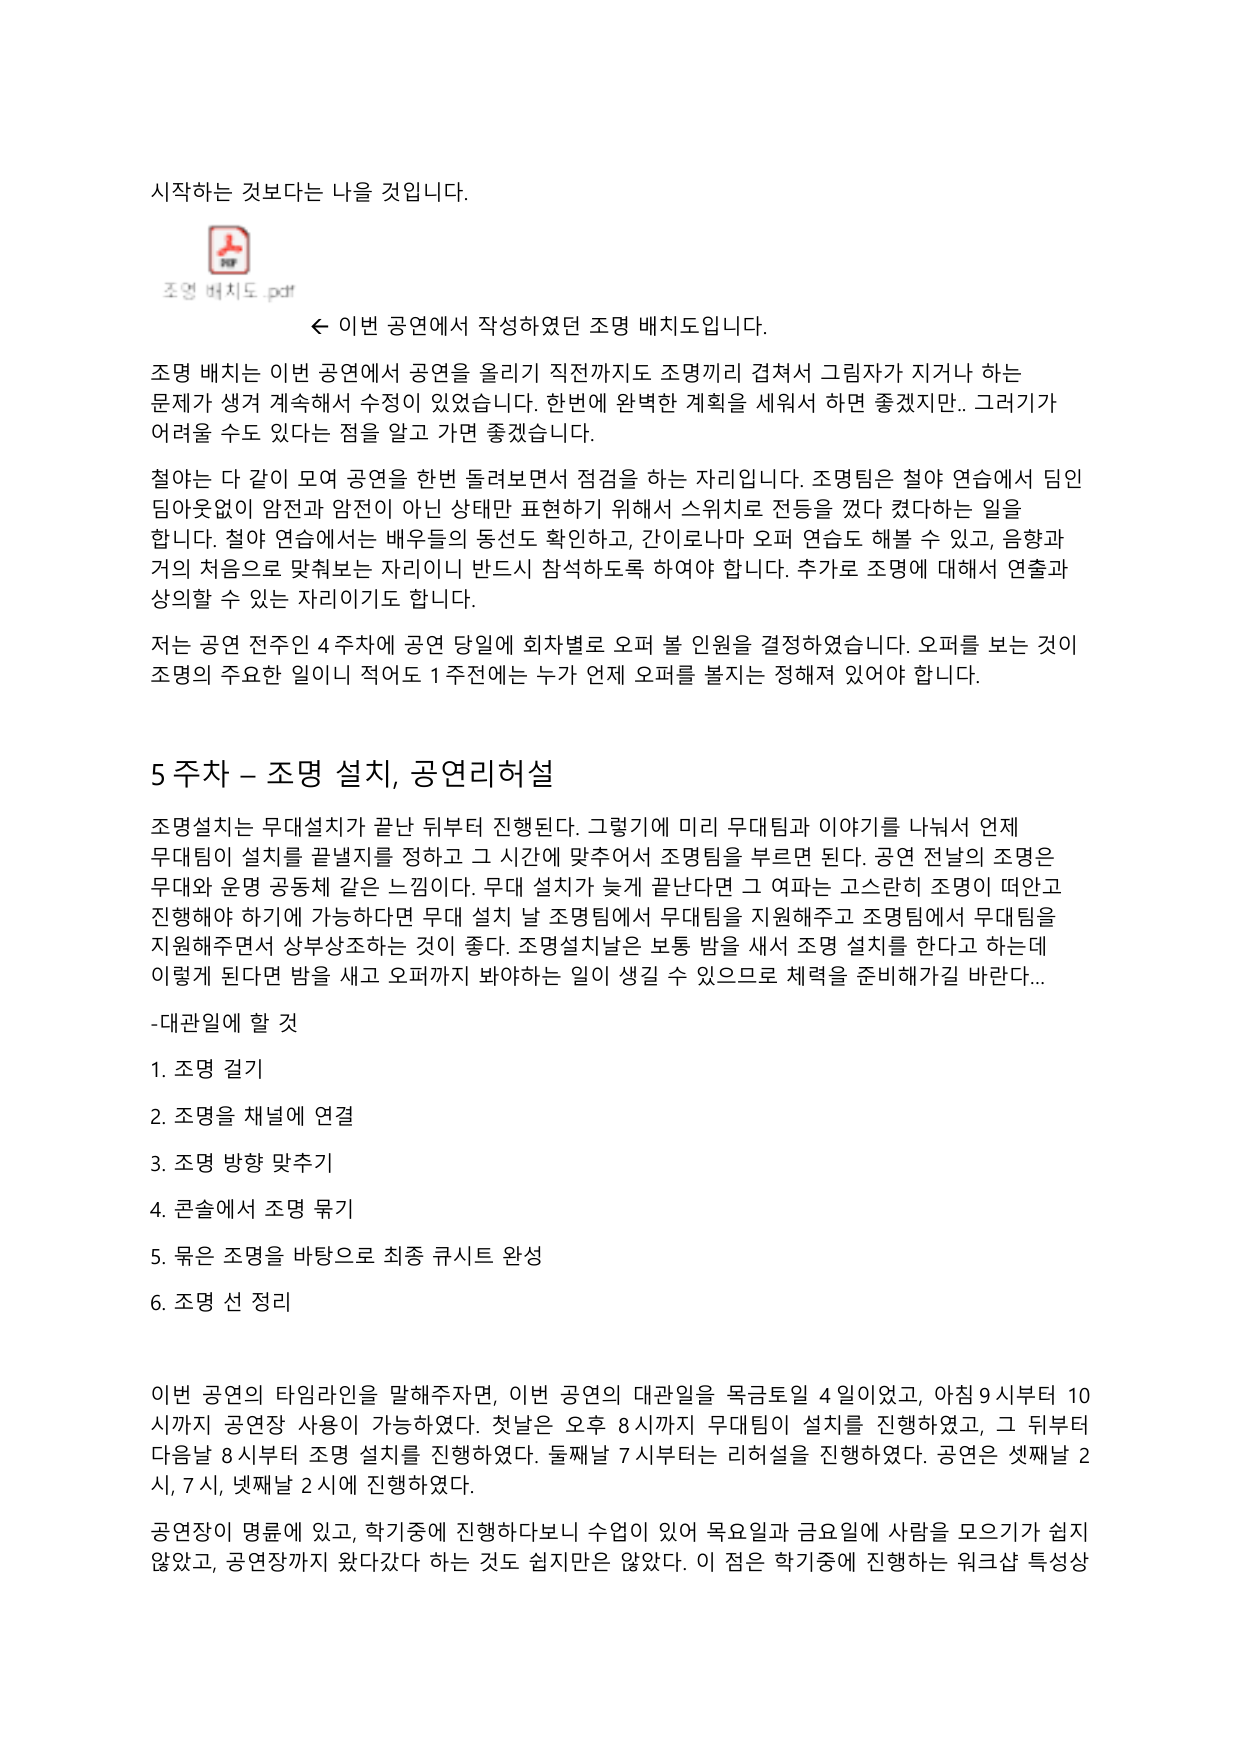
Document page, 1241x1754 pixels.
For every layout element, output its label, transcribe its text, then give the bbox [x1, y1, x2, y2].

text 1. 조명 걸기 [150, 1055, 1090, 1083]
subtitle -대관일에 할 것 [150, 1008, 1090, 1036]
text 철야는 다 같이 모여 공연을 한번 돌려보면서 점검을 하는 자리입니다. 조명팀은 철야 연습에서 딤인 딤아웃없이 암전과 암전이 아닌 상태만 표현하기 위해서 스위치로 전등을 껐다 켰다하는 일을 합니다. 철야 연습에서는 배우들의 동선도 확인하고, 간이로나마 오퍼 연습도 해볼 수 있고, 음향과 거의 처음으로 맞춰보는 자리이니 반드시 참석하도록 하여야 합니다. 추가로 조명에 대해서 연출과 상의할 수 있는 자리이기도 합니다. [150, 465, 1090, 612]
text 이번 공연에서 작성하였던 조명 배치도입니다. [150, 224, 1090, 340]
text 5. 묶은 조명을 바탕으로 최종 큐시트 완성 [150, 1241, 1090, 1269]
text 저는 공연 전주인 4주차에 공연 당일에 회차별로 오퍼 볼 인원을 결정하였습니다. 오퍼를 보는 것이 조명의 주요한 일이니 적어도 1주전에는 누가 언제 오퍼를 볼지는 정해져 있어야 합니다. [150, 631, 1090, 689]
subtitle 5주차 – 조명 설치, 공연리허설 [150, 754, 1090, 793]
text 조명설치는 무대설치가 끝난 뒤부터 진행된다. 그렇기에 미리 무대팀과 이야기를 나눠서 언제 무대팀이 설치를 끝낼지를 정하고 그 시간에 맞추어서 조명팀을 부르면 된다. 공연 전날의 조명은 무대와 운명 공동체 같은 느낌이다. 무대 설치가 늦게 끝난다면 그 여파는 고스란히 조명이 떠안고 진행해야 하기에 가능하다면 무대 설치 날 조명팀에서 무대팀을 지원해주고 조명팀에서 무대팀을 지원해주면서 상부상조하는 것이 좋다. 조명설치날은 보통 밤을 새서 조명 설치를 한다고 하는데 이렇게 된다면 밤을 새고 오퍼까지 봐야하는 일이 생길 수 있으므로 체력을 준비해가길 바란다… [150, 812, 1090, 990]
text 조명 배치는 이번 공연에서 공연을 올리기 직전까지도 조명끼리 겹쳐서 그림자가 지거나 하는 문제가 생겨 계속해서 수정이 있었습니다. 한번에 완벽한 계획을 세워서 하면 좋겠지만.. 그러기가 어려울 수도 있다는 점을 알고 가면 좋겠습니다. [150, 358, 1090, 446]
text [150, 177, 1090, 205]
text 3. 조명 방향 맞추기 [150, 1148, 1090, 1176]
text 4. 콘솔에서 조명 묶기 [150, 1195, 1090, 1222]
text 2. 조명을 채널에 연결 [150, 1102, 1090, 1129]
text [150, 1517, 1090, 1575]
text 이번 공연의 타임라인을 말해주자면, 이번 공연의 대관일을 목금토일 4일이었고, 아침9시부터 10시까지 공연장 사용이 가능하였다. 첫날은 오후 8시까지 무대팀이 설치를 진행하였고, 그 뒤부터 다음날 8시부터 조명 설치를 진행하였다. 둘째날 7시부터는 리허설을 진행하였다. 공연은 셋째날 2시, 7시, 넷째날 2시에 진행하였다. [150, 1381, 1090, 1498]
text 6. 조명 선 정리 [150, 1288, 1090, 1316]
